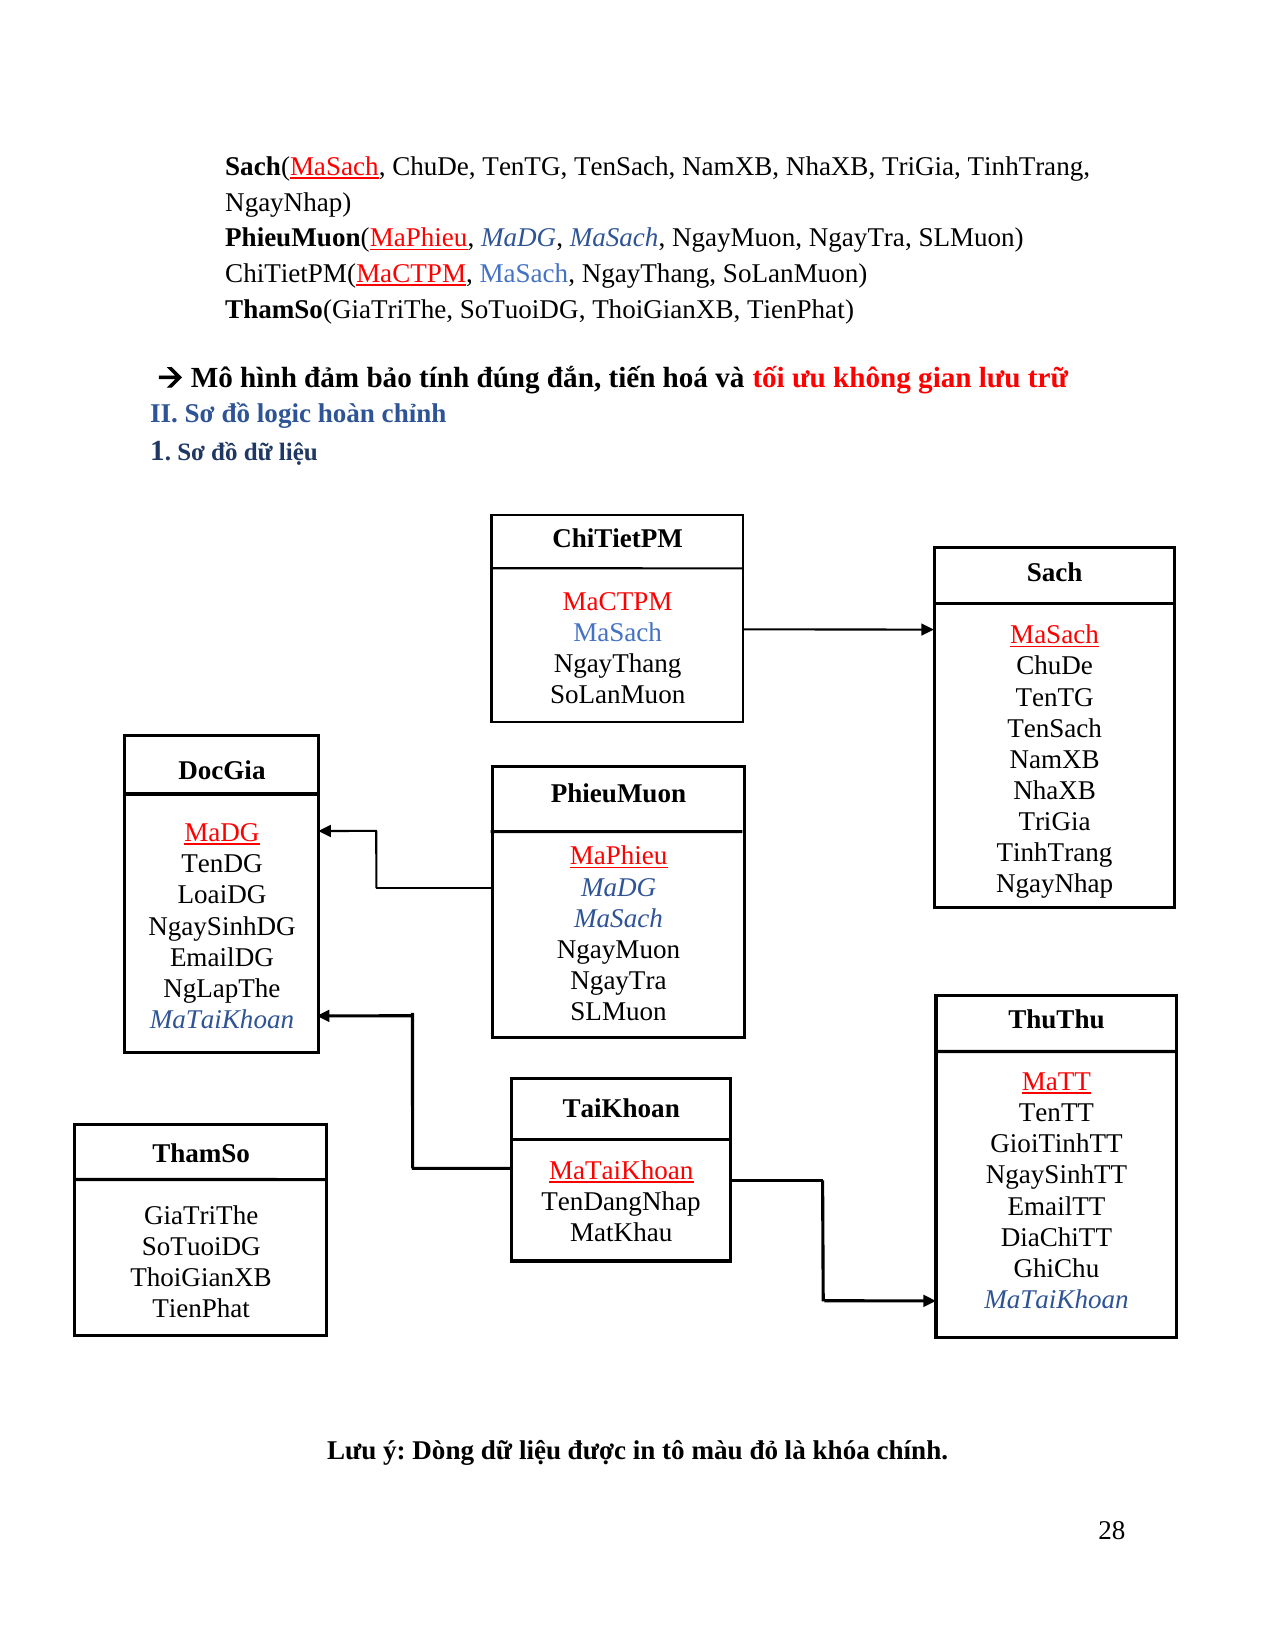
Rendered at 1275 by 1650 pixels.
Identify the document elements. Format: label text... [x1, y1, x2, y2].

subtitle 1. Sơ đồ dữ liệu [150, 433, 1125, 466]
text Sach(MaSach, ChuDe, TenTG, TenSach, NamXB, NhaXB, TriGia, TinhTrang, NgayNhap) [225, 150, 1125, 217]
text Mô hình đảm bảo tính đúng đắn, tiến hoá và tối ưu không gian lưu trữ [150, 360, 1125, 393]
text PhieuMuon(MaPhieu, MaDG, MaSach, NgayMuon, NgayTra, SLMuon) [225, 221, 1125, 253]
text Lưu ý: Dòng dữ liệu được in tô màu đỏ là khóa chính. [150, 1434, 1125, 1466]
text ChiTietPM(MaCTPM, MaSach, NgayThang, SoLanMuon) [225, 257, 1125, 288]
subtitle II. Sơ đồ logic hoàn chỉnh [150, 397, 1125, 429]
text ThamSo(GiaTriThe, SoTuoiDG, ThoiGianXB, TienPhat) [150, 293, 1125, 324]
